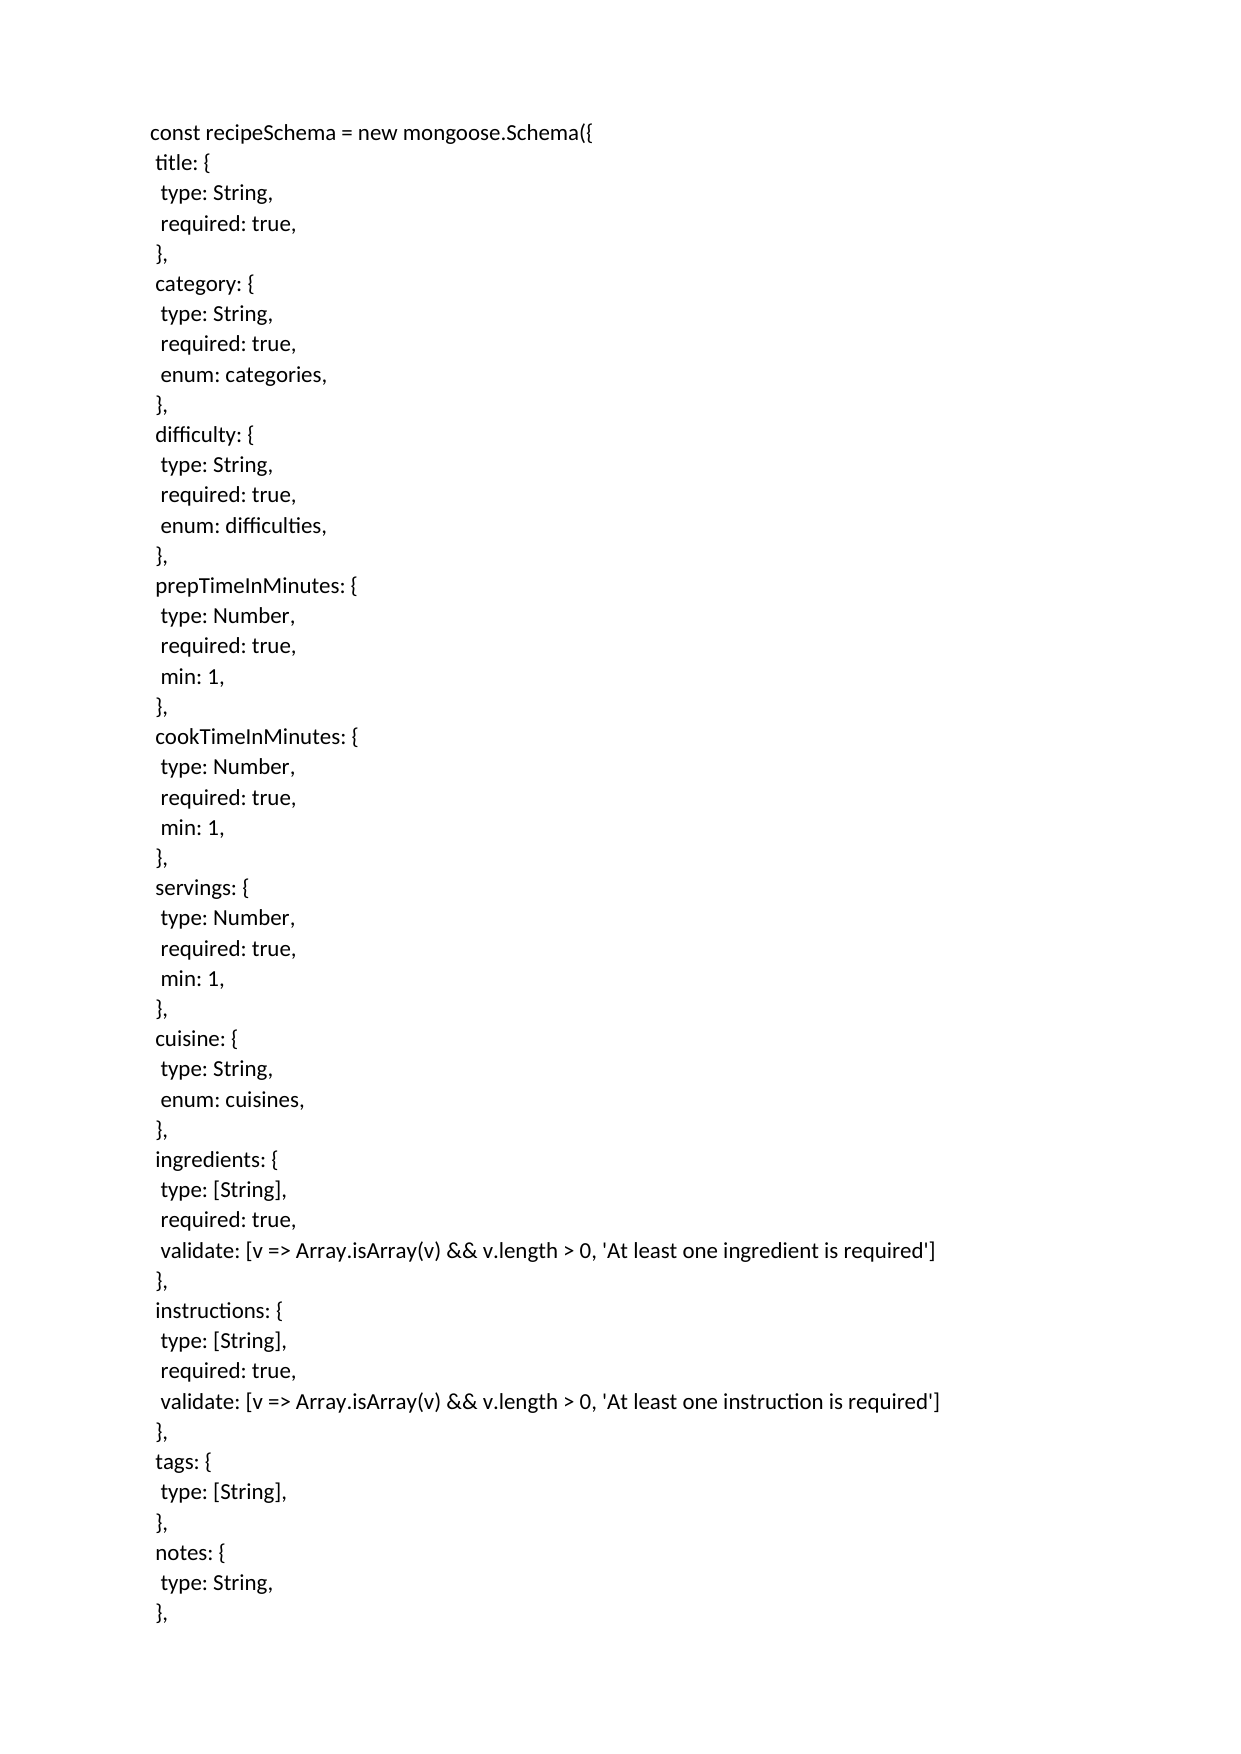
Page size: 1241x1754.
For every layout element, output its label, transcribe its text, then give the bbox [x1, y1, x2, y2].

text cuisine: { [150, 1024, 1152, 1052]
text type: Number, [150, 752, 1152, 781]
text }, [150, 1508, 1152, 1536]
text const recipeSchema = new mongoose.Schema({ [150, 118, 1152, 146]
text title: { [150, 148, 1152, 176]
text difficulty: { [150, 420, 1152, 448]
text tags: { [150, 1447, 1152, 1475]
text type: String, [150, 178, 1152, 207]
text required: true, [150, 632, 1152, 660]
text type: String, [150, 299, 1152, 327]
text type: [String], [150, 1326, 1152, 1354]
text type: String, [150, 1568, 1152, 1596]
text type: [String], [150, 1175, 1152, 1203]
text validate: [v => Array.isArray(v) && v.length > 0, 'At least one ingredient is required'] [150, 1236, 1152, 1264]
text }, [150, 1598, 1152, 1626]
text servings: { [150, 873, 1152, 901]
text type: String, [150, 1054, 1152, 1083]
text enum: categories, [150, 360, 1152, 388]
text }, [150, 692, 1152, 720]
text required: true, [150, 209, 1152, 237]
text }, [150, 390, 1152, 418]
text enum: difficulties, [150, 511, 1152, 539]
text }, [150, 1115, 1152, 1143]
text required: true, [150, 783, 1152, 811]
text type: Number, [150, 601, 1152, 629]
text required: true, [150, 934, 1152, 962]
text enum: cuisines, [150, 1085, 1152, 1113]
text instructions: { [150, 1296, 1152, 1324]
text category: { [150, 269, 1152, 297]
text min: 1, [150, 813, 1152, 841]
text notes: { [150, 1538, 1152, 1566]
text prepTimeInMinutes: { [150, 571, 1152, 599]
text }, [150, 239, 1152, 267]
text }, [150, 541, 1152, 569]
text }, [150, 843, 1152, 871]
text required: true, [150, 481, 1152, 509]
text ingredients: { [150, 1145, 1152, 1173]
text min: 1, [150, 662, 1152, 690]
text }, [150, 994, 1152, 1022]
text required: true, [150, 329, 1152, 358]
text min: 1, [150, 964, 1152, 992]
text validate: [v => Array.isArray(v) && v.length > 0, 'At least one instruction is required'] [150, 1387, 1152, 1415]
text type: Number, [150, 903, 1152, 932]
text }, [150, 1266, 1152, 1294]
text required: true, [150, 1206, 1152, 1234]
text cookTimeInMinutes: { [150, 722, 1152, 750]
text type: String, [150, 450, 1152, 478]
text required: true, [150, 1357, 1152, 1385]
text }, [150, 1417, 1152, 1445]
text type: [String], [150, 1477, 1152, 1506]
